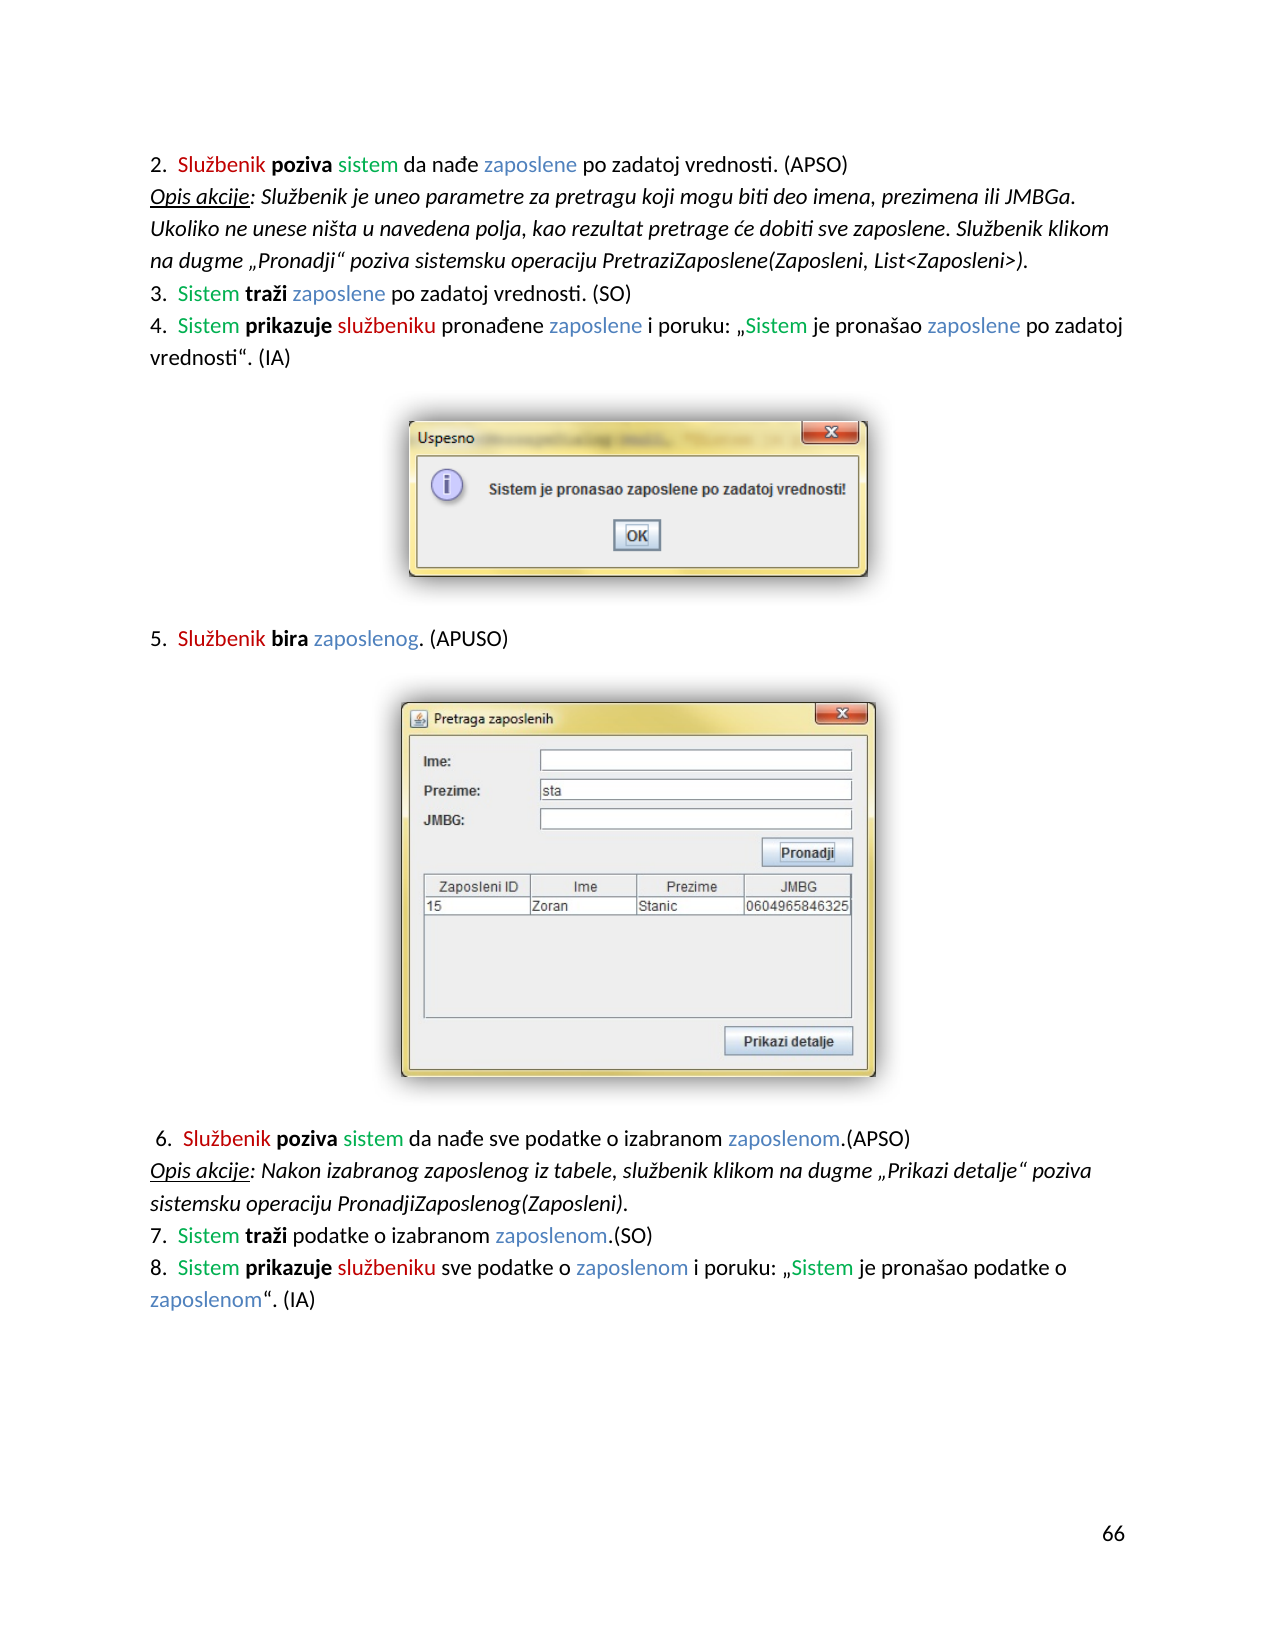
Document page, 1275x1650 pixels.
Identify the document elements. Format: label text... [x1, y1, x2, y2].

text 2. Službenik poziva sistem da nađe zaposlene po zadatoj vrednosti. (APSO) Opis akcije: Službenik je uneo parametre za pretragu koji mogu biti deo imena, prezimena ili JMBGa. Ukoliko ne unese ništa u navedena polja, kao rezultat pretrage će dobiti sve zaposlene. Službenik klikom na dugme „Pronadji“ poziva sistemsku operaciju PretraziZaposlene(Zaposleni, List<Zaposleni>). 3. Sistem traži zaposlene po zadatoj vrednosti. (SO) 4. Sistem prikazuje službeniku pronađene zaposlene i poruku: „Sistem je pronašao zaposlene po zadatoj vrednosti“. (IA) [150, 150, 1125, 371]
picture [409, 421, 868, 577]
picture [401, 702, 876, 1077]
text 6. Službenik poziva sistem da nađe sve podatke o izabranom zaposlenom.(APSO) Opis akcije: Nakon izabranog zaposlenog iz tabele, službenik klikom na dugme „Prikazi detalje“ poziva sistemsku operaciju PronadjiZaposlenog(Zaposleni). 7. Sistem traži podatke o izabranom zaposlenom.(SO) 8. Sistem prikazuje službeniku sve podatke o zaposlenom i poruku: „Sistem je pronašao podatke o zaposlenom“. (IA) [150, 1124, 1125, 1313]
text 5. Službenik bira zaposlenog. (APUSO) [150, 624, 1125, 652]
